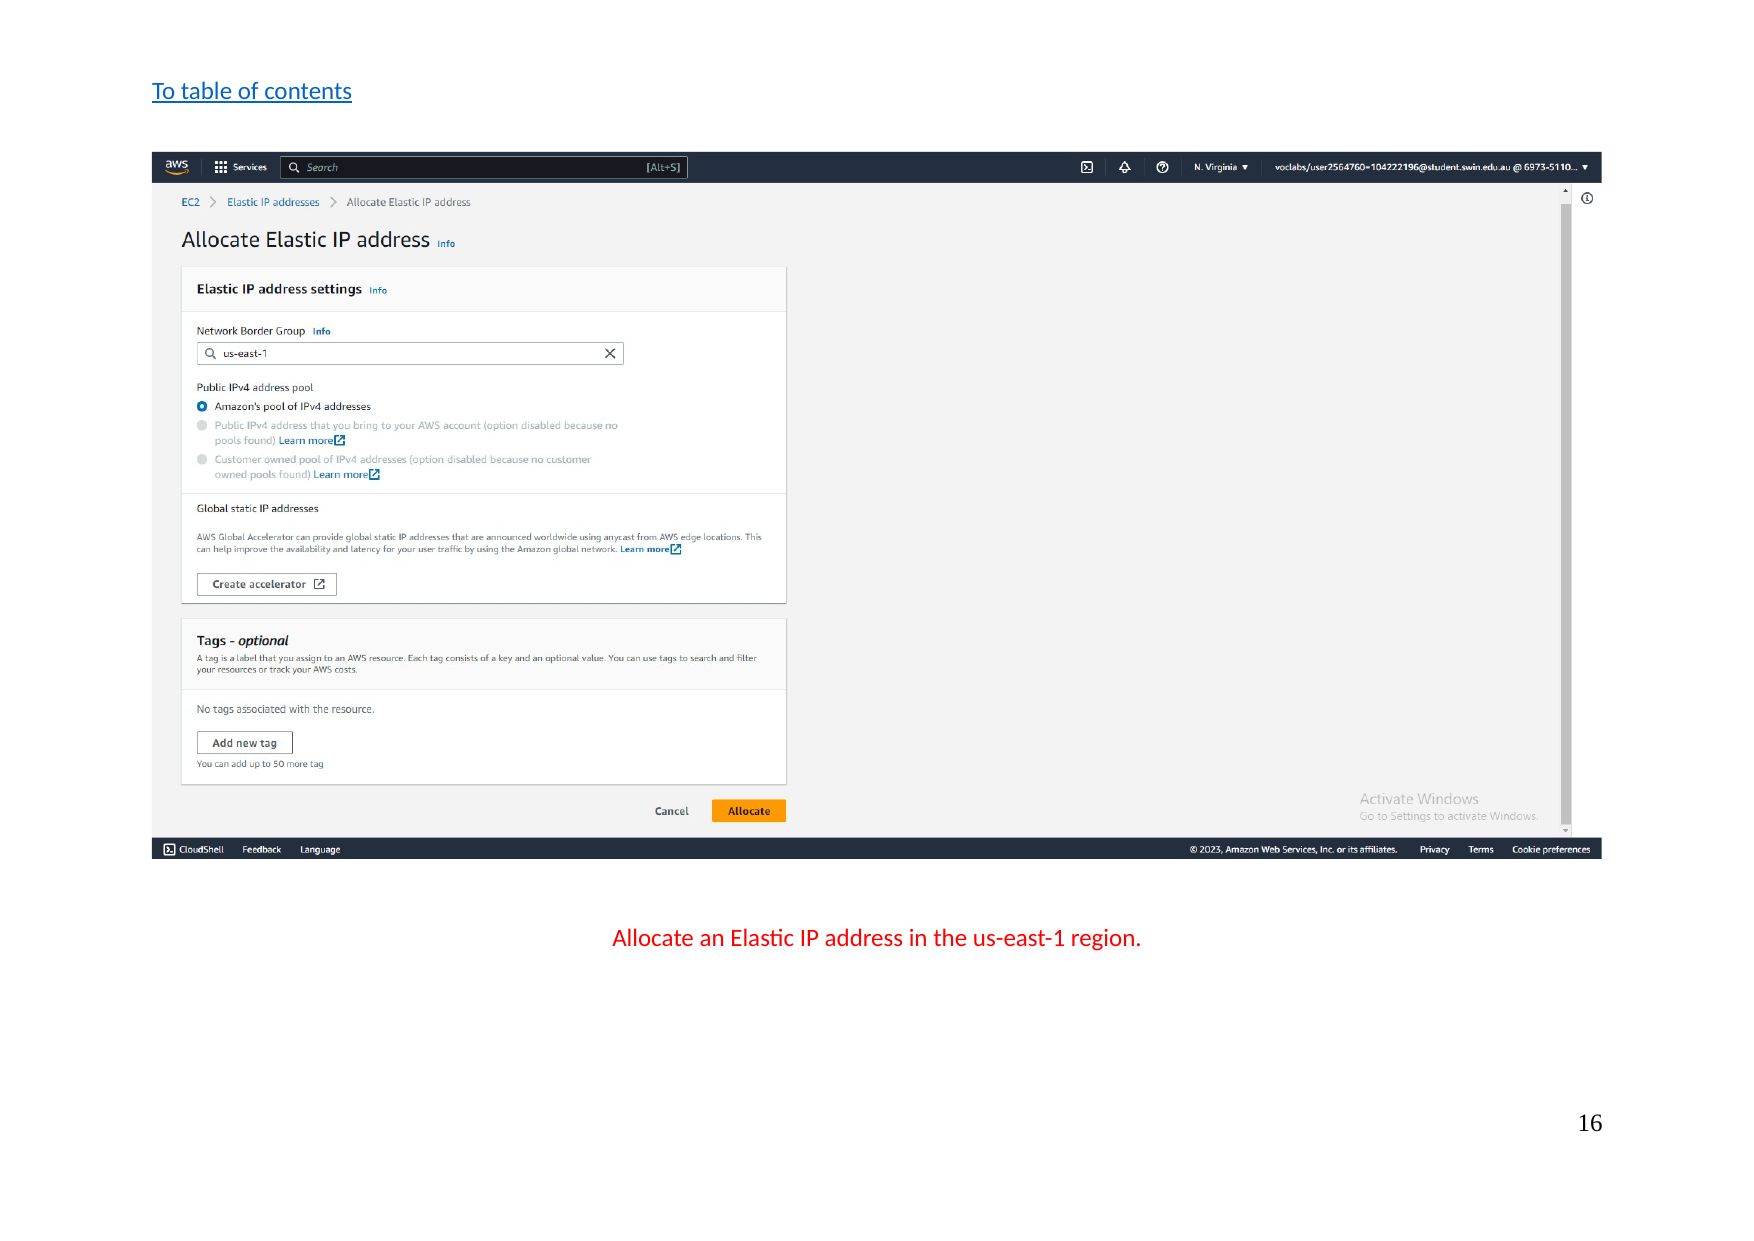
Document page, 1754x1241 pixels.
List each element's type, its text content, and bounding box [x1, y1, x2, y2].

picture [151, 151, 1602, 859]
text Allocate an Elastic IP address in the us-east-1 region. [152, 922, 1602, 953]
